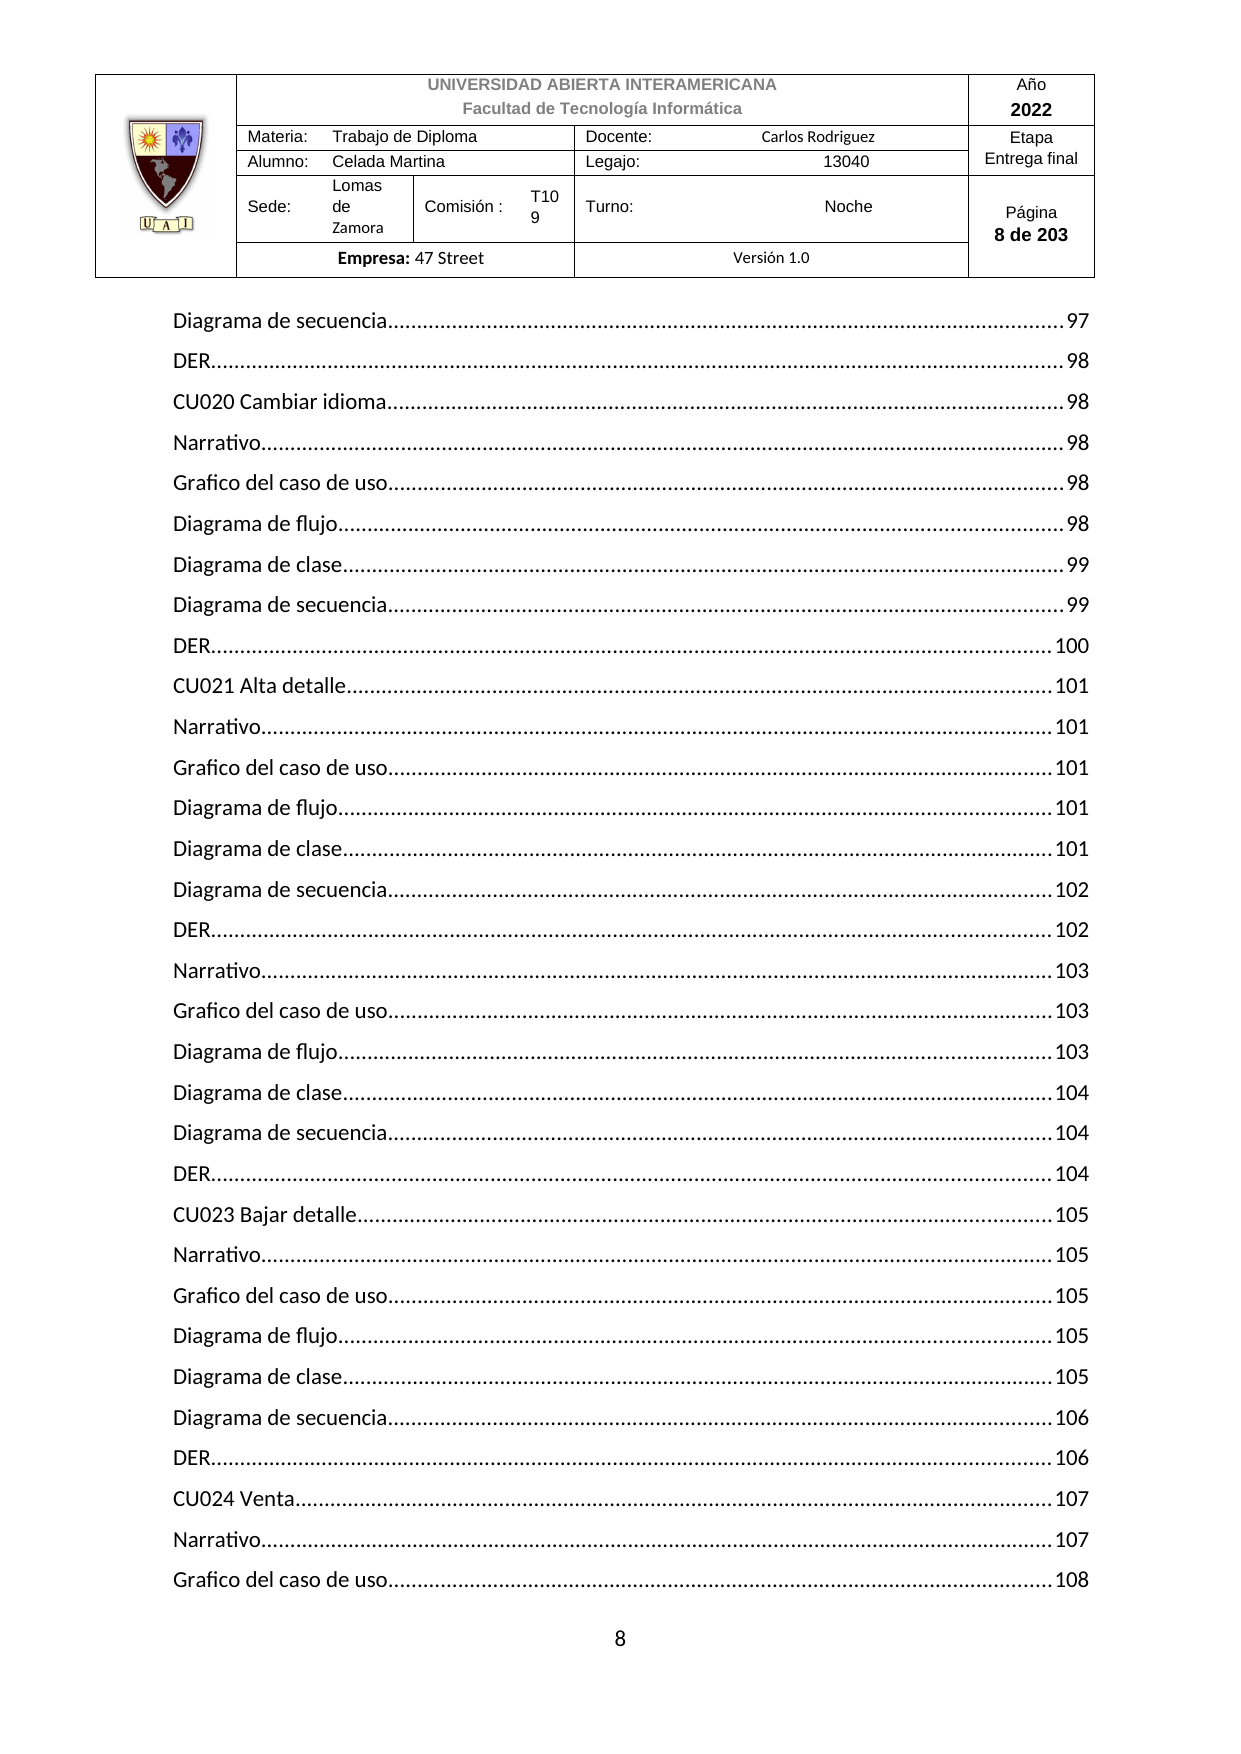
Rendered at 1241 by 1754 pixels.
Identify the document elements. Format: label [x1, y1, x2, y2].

picture [120, 111, 212, 237]
